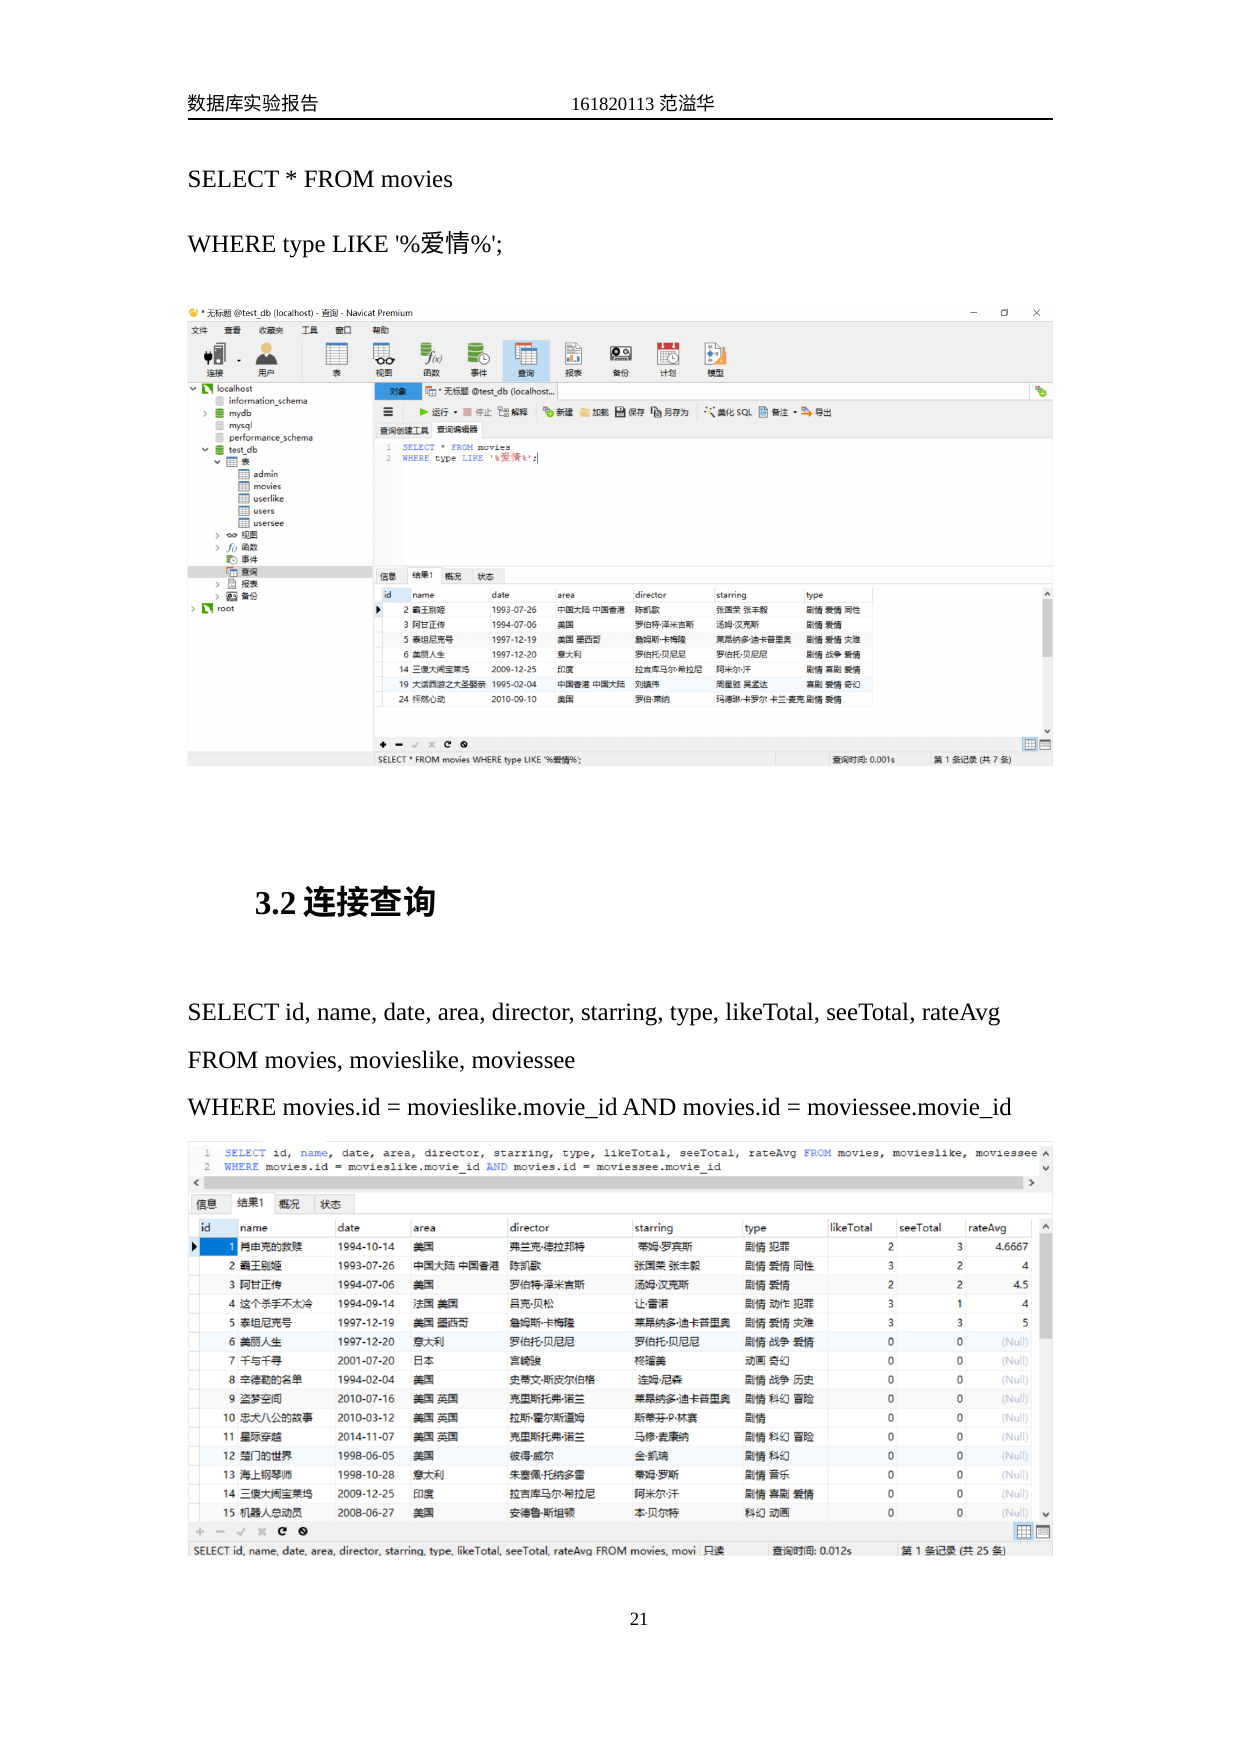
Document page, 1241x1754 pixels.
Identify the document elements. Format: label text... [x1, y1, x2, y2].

text WHERE movies.id = movieslike.movie_id AND movies.id = moviessee.movie_id [187, 1091, 1053, 1123]
subtitle 3.2连接查询 [187, 868, 1053, 933]
picture [187, 1141, 1053, 1556]
text SELECT id, name, date, area, director, starring, type, likeTotal, seeTotal, rateAvg FROM movies, movieslike, moviessee [187, 995, 1053, 1076]
text WHERE type LIKE '%爱情%'; [187, 209, 1053, 274]
picture [187, 305, 1053, 766]
text SELECT * FROM movies [187, 162, 1053, 194]
